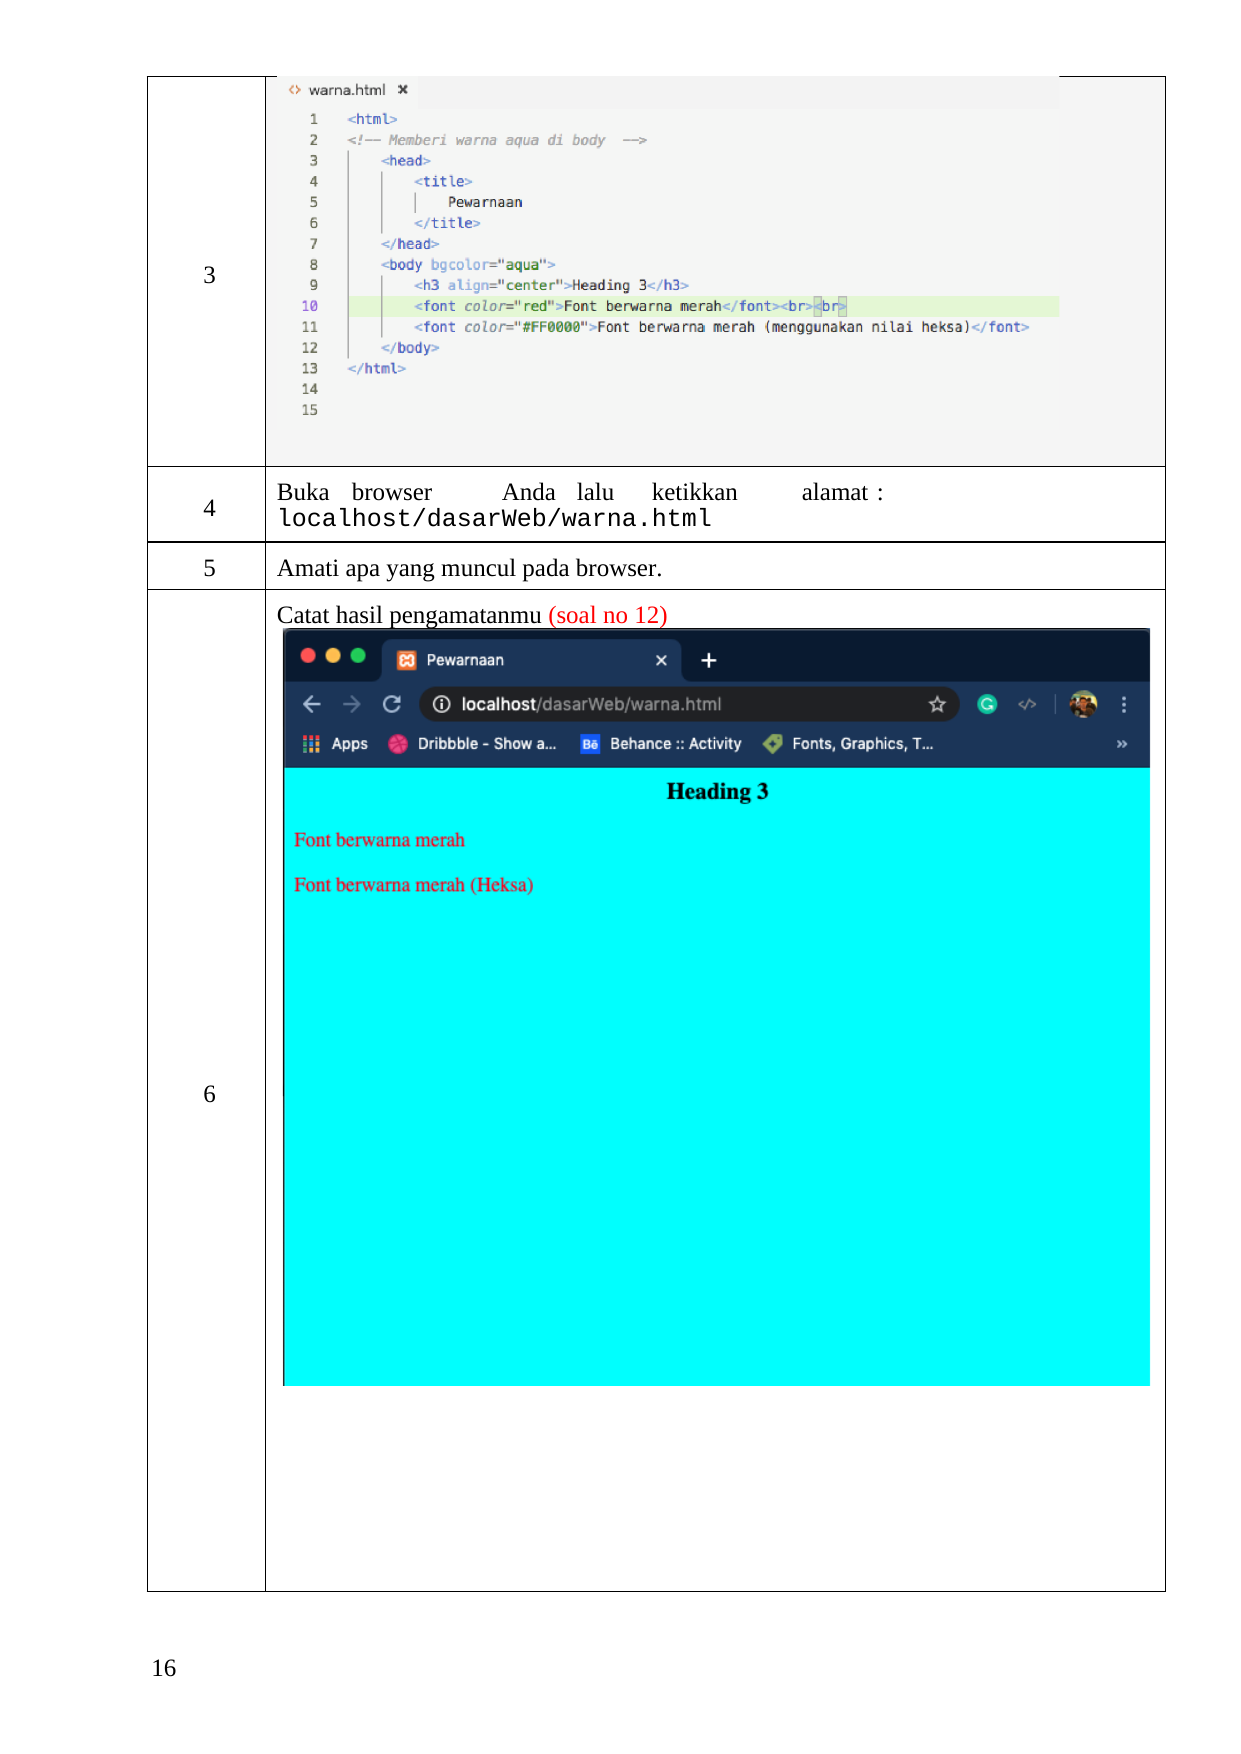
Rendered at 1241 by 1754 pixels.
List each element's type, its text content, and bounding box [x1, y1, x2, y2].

table_cell [266, 77, 1165, 466]
picture [282, 628, 1151, 1386]
table_cell 5 [148, 543, 265, 589]
table_cell 4 [148, 467, 265, 541]
picture [276, 76, 1060, 430]
table_cell Catat hasil pengamatanmu (soal no 12) [266, 590, 1165, 1591]
table_cell Amati apa yang muncul pada browser. [266, 543, 1165, 589]
table_cell 6 [148, 590, 265, 1591]
table_cell 3 [148, 77, 265, 466]
table_cell Buka browser Anda lalu ketikkan alamat : localhost/dasarWeb/warna.html [266, 467, 1165, 541]
